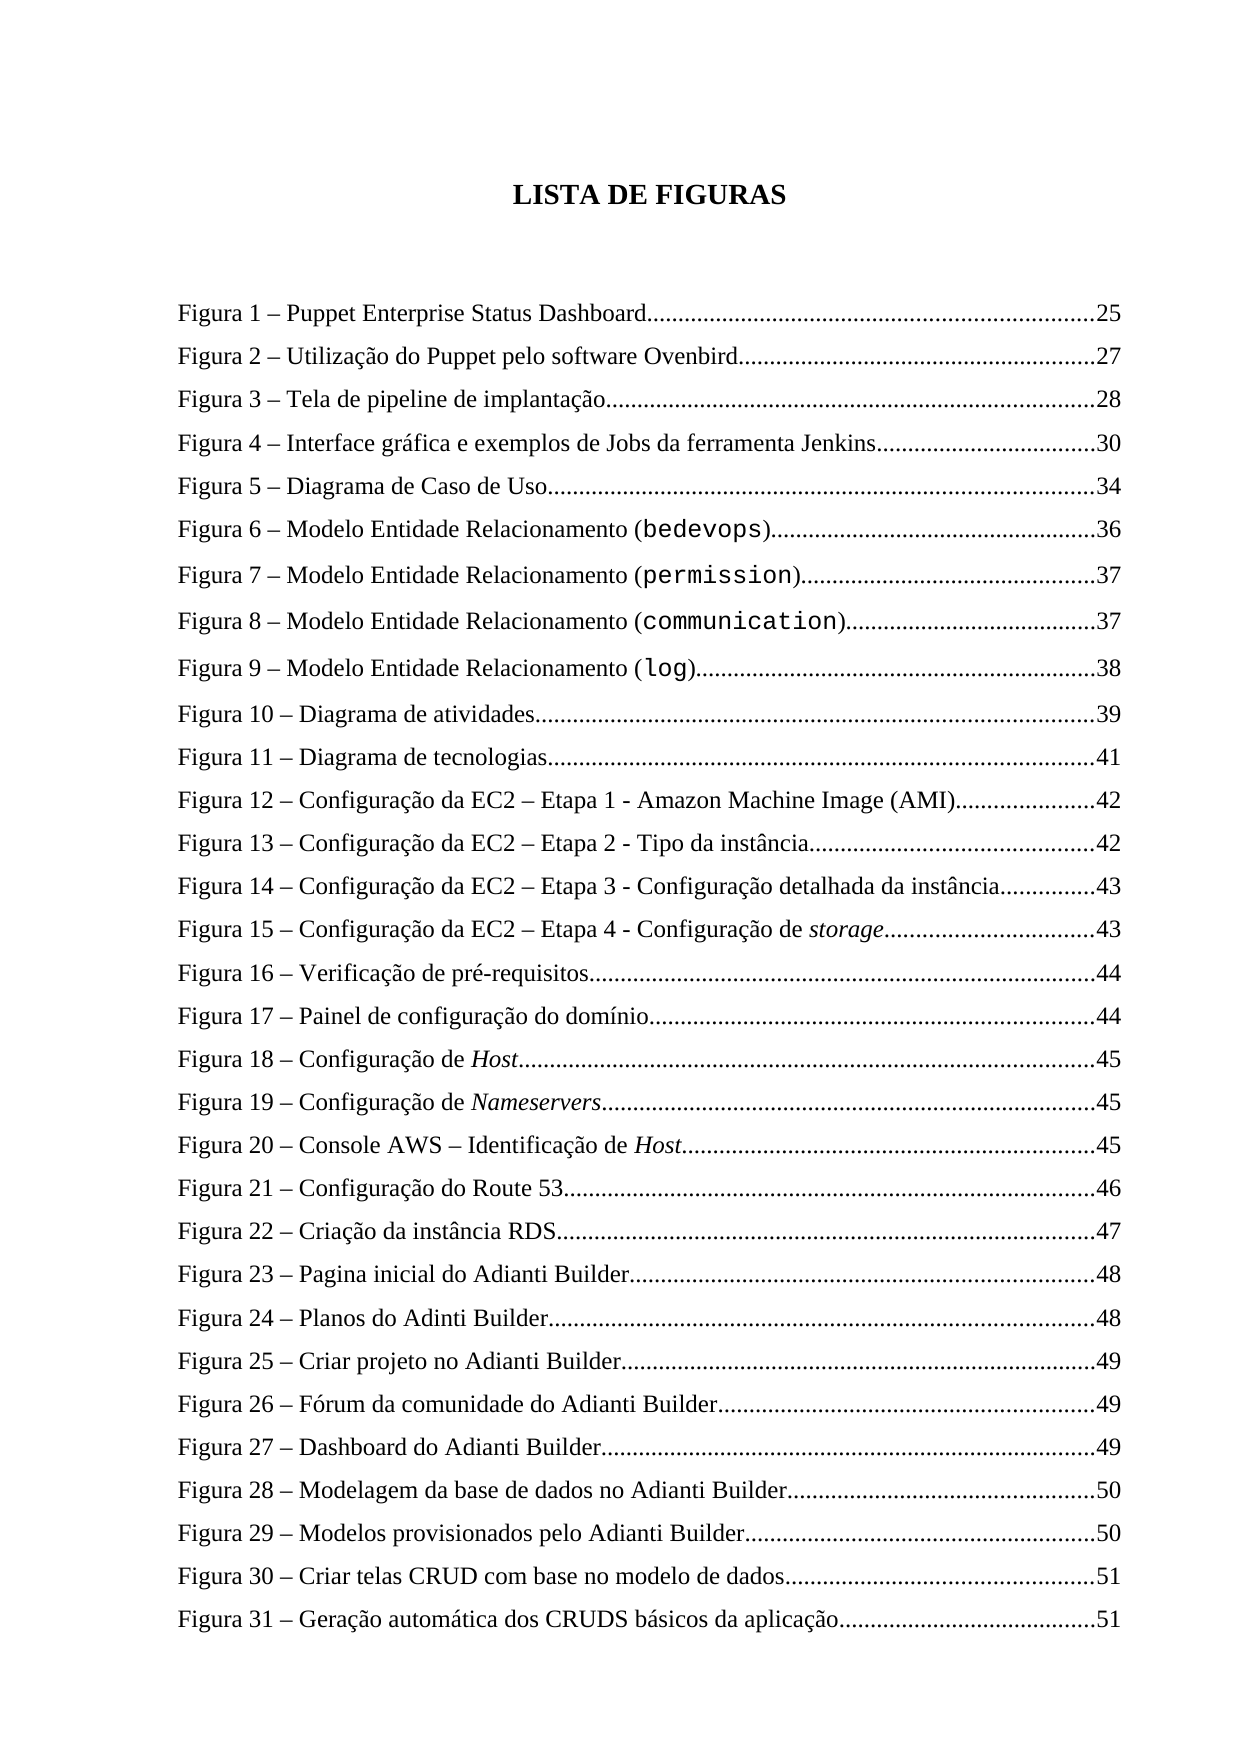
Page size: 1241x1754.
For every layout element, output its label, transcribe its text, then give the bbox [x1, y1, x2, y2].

text Figura 14 – Configuração da EC2 – Etapa 3 - Configuração detalhada da instância 43 [177, 871, 1122, 900]
text Figura 31 – Geração automática dos CRUDS básicos da aplicação 51 [177, 1604, 1122, 1633]
text Figura 20 – Console AWS – Identificação de Host 45 [177, 1130, 1122, 1159]
text Figura 27 – Dashboard do Adianti Builder 49 [177, 1432, 1122, 1461]
text Figura 10 – Diagrama de atividades 39 [177, 699, 1122, 728]
text Figura 15 – Configuração da EC2 – Etapa 4 - Configuração de storage 43 [177, 914, 1122, 943]
text Figura 11 – Diagrama de tecnologias 41 [177, 742, 1122, 771]
text Figura 29 – Modelos provisionados pelo Adianti Builder 50 [177, 1518, 1122, 1547]
text Figura 3 – Tela de pipeline de implantação 28 [177, 384, 1122, 413]
text Figura 1 – Puppet Enterprise Status Dashboard 25 [177, 298, 1122, 327]
text Figura 7 – Modelo Entidade Relacionamento (permission) 37 [177, 560, 1122, 591]
text Figura 25 – Criar projeto no Adianti Builder 49 [177, 1346, 1122, 1374]
text Figura 19 – Configuração de Nameservers 45 [177, 1087, 1122, 1116]
text Figura 13 – Configuração da EC2 – Etapa 2 - Tipo da instância 42 [177, 828, 1122, 857]
text Figura 21 – Configuração do Route 53 46 [177, 1173, 1122, 1202]
text Figura 5 – Diagrama de Caso de Uso 34 [177, 471, 1122, 499]
text Figura 8 – Modelo Entidade Relacionamento (communication) 37 [177, 606, 1122, 637]
list LISTA DE Figuras [177, 177, 1122, 211]
text Figura 28 – Modelagem da base de dados no Adianti Builder 50 [177, 1475, 1122, 1504]
text Figura 26 – Fórum da comunidade do Adianti Builder 49 [177, 1389, 1122, 1418]
text Figura 4 – Interface gráfica e exemplos de Jobs da ferramenta Jenkins 30 [177, 428, 1122, 456]
text Figura 2 – Utilização do Puppet pelo software Ovenbird 27 [177, 341, 1122, 370]
text Figura 22 – Criação da instância RDS 47 [177, 1216, 1122, 1245]
text Figura 18 – Configuração de Host 45 [177, 1044, 1122, 1073]
text Figura 16 – Verificação de pré-requisitos 44 [177, 958, 1122, 986]
text Figura 12 – Configuração da EC2 – Etapa 1 - Amazon Machine Image (AMI) 42 [177, 785, 1122, 814]
text Figura 17 – Painel de configuração do domínio 44 [177, 1001, 1122, 1029]
text Figura 6 – Modelo Entidade Relacionamento (bedevops) 36 [177, 514, 1122, 545]
text Figura 30 – Criar telas CRUD com base no modelo de dados 51 [177, 1561, 1122, 1590]
text Figura 23 – Pagina inicial do Adianti Builder 48 [177, 1259, 1122, 1288]
text Figura 24 – Planos do Adinti Builder 48 [177, 1303, 1122, 1331]
text Figura 9 – Modelo Entidade Relacionamento (log) 38 [177, 653, 1122, 683]
